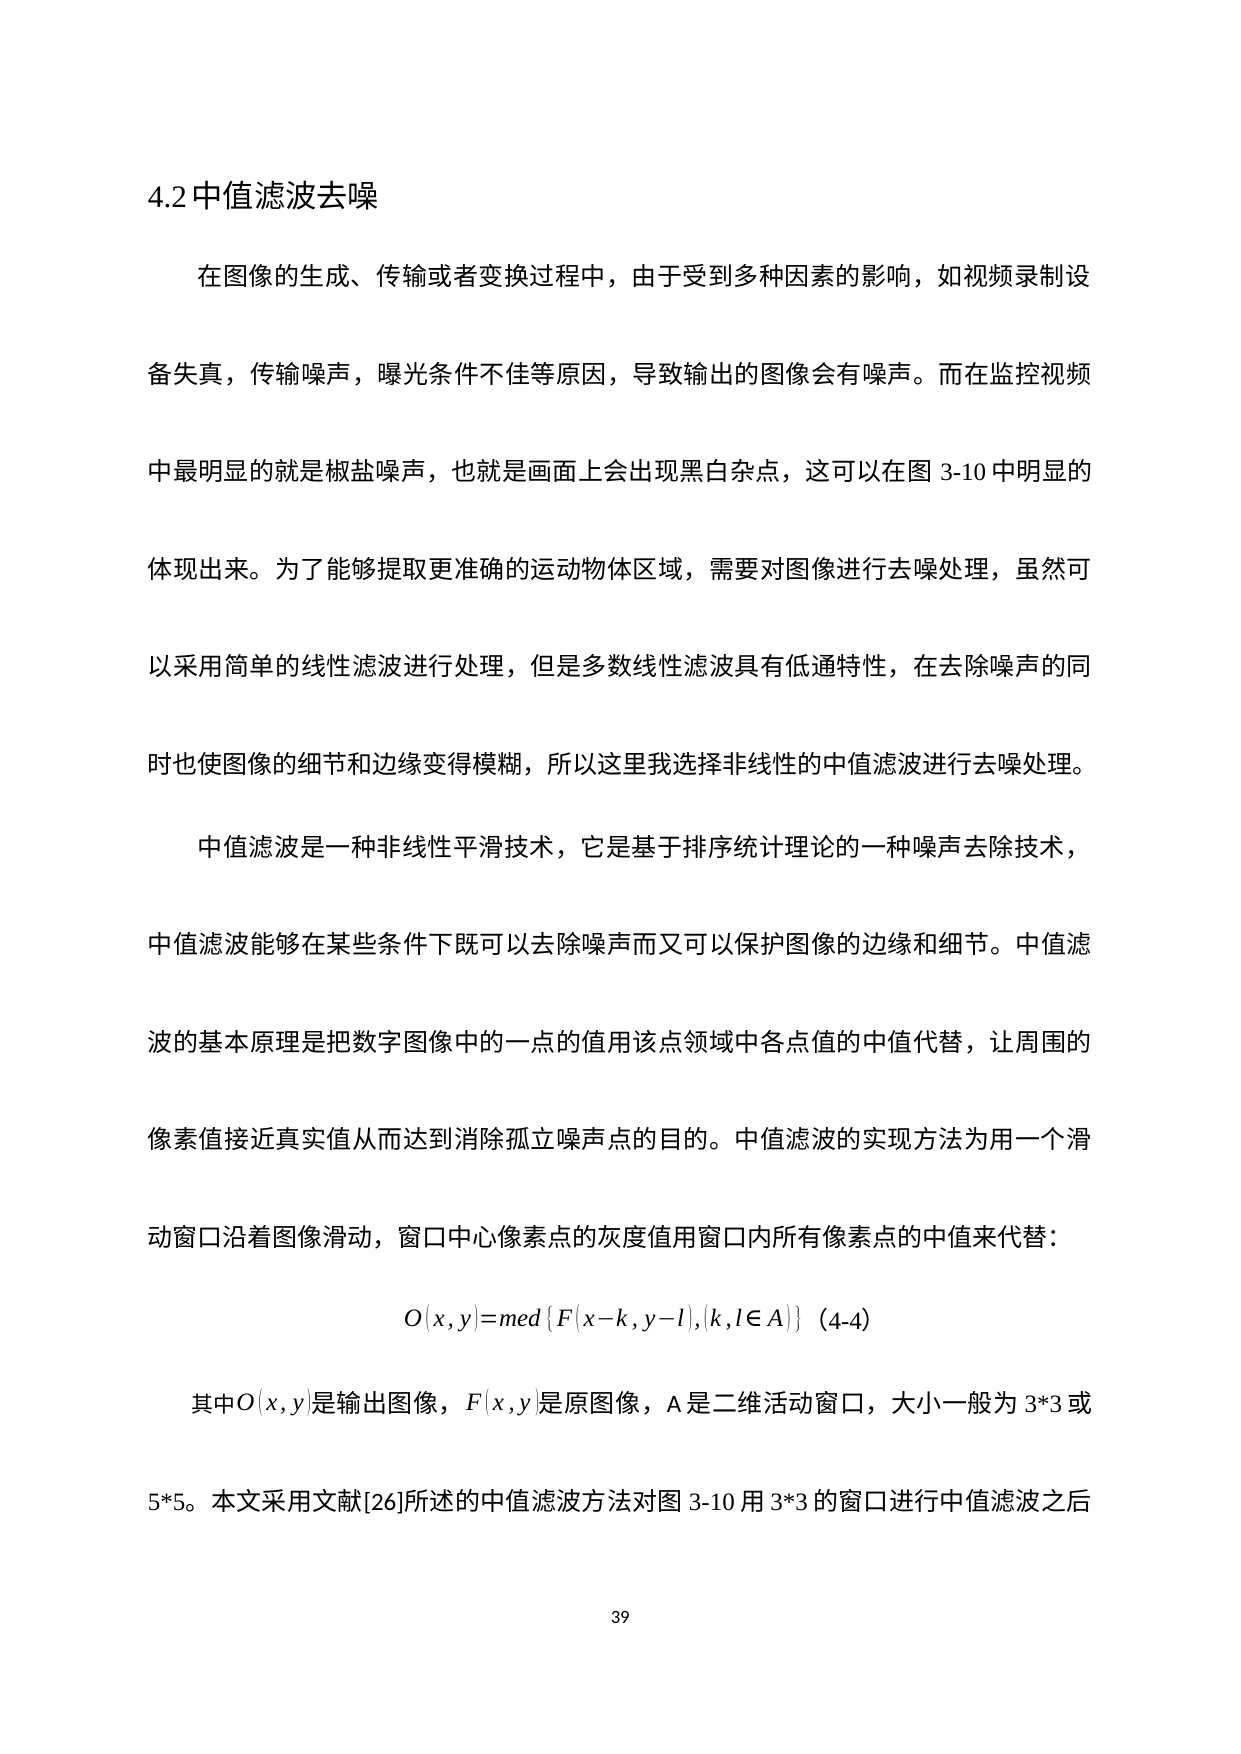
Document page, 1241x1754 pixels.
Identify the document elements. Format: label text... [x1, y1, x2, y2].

text 在图像的生成、传输或者变换过程中，由于受到多种因素的影响，如视频录制设备失真，传输噪声，曝光条件不佳等原因，导致输出的图像会有噪声。而在监控视频中最明显的就是椒盐噪声，也就是画面上会出现黑白杂点，这可以在图3-10中明显的体现出来。为了能够提取更准确的运动物体区域，需要对图像进行去噪处理，虽然可以采用简单的线性滤波进行处理，但是多数线性滤波具有低通特性，在去除噪声的同时也使图像的细节和边缘变得模糊，所以这里我选择非线性的中值滤波进行去噪处理。 [148, 242, 1092, 795]
list 中值滤波去噪 [148, 161, 1092, 226]
text （4-4） [148, 1286, 1092, 1351]
text 中值滤波是一种非线性平滑技术，它是基于排序统计理论的一种噪声去除技术，中值滤波能够在某些条件下既可以去除噪声而又可以保护图像的边缘和细节。中值滤波的基本原理是把数字图像中的一点的值用该点领域中各点值的中值代替，让周围的像素值接近真实值从而达到消除孤立噪声点的目的。中值滤波的实现方法为用一个滑动窗口沿着图像滑动，窗口中心像素点的灰度值用窗口内所有像素点的中值来代替： [148, 813, 1092, 1268]
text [148, 1369, 1092, 1532]
